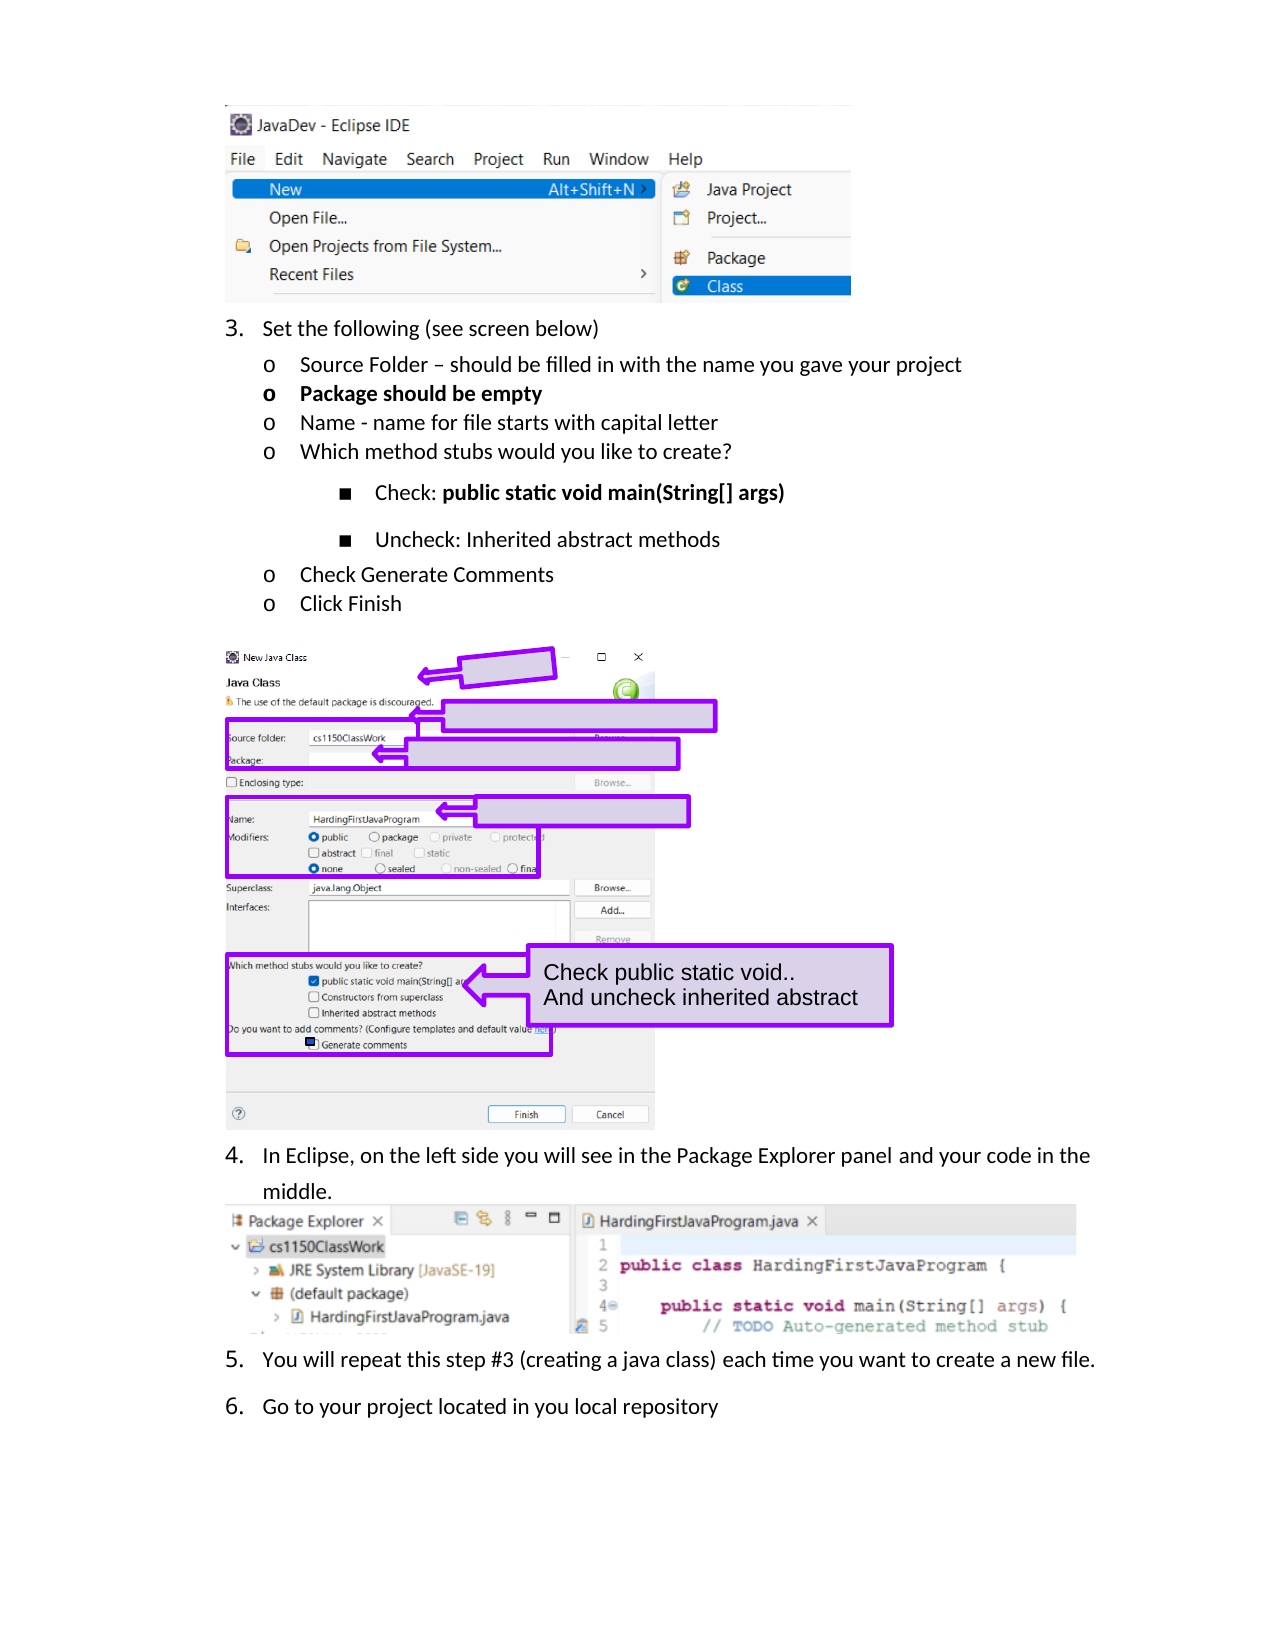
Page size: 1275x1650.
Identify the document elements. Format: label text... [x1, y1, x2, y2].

list Check: public static void main(String[] args) [337, 466, 1125, 513]
list Which method stubs would you like to create? [262, 437, 1125, 466]
list Go to your project located in you local repository [225, 1380, 1125, 1427]
picture [420, 722, 655, 736]
picture [229, 722, 416, 766]
picture [226, 771, 655, 795]
picture [225, 105, 851, 303]
list You will repeat this step #3 (creating a java class) each time you want to create a new file. [225, 1333, 1125, 1380]
list Click Finish [262, 589, 1125, 619]
picture [226, 648, 655, 717]
list Package should be empty [262, 379, 1125, 408]
picture [226, 829, 655, 952]
picture [225, 1204, 1077, 1334]
list Set the following (see screen below) [225, 303, 1125, 350]
picture [226, 1028, 655, 1130]
picture [229, 957, 549, 1052]
list Name - name for file starts with capital letter [262, 408, 1125, 437]
picture [229, 799, 536, 874]
list In Eclipse, on the left side you will see in the Package Explorer panel and your code in the middle. [225, 1130, 1125, 1205]
list Check Generate Comments [262, 560, 1125, 589]
list Uncheck: Inherited abstract methods [337, 513, 1125, 560]
list Source Folder – should be filled in with the name you gave your project [262, 350, 1125, 379]
